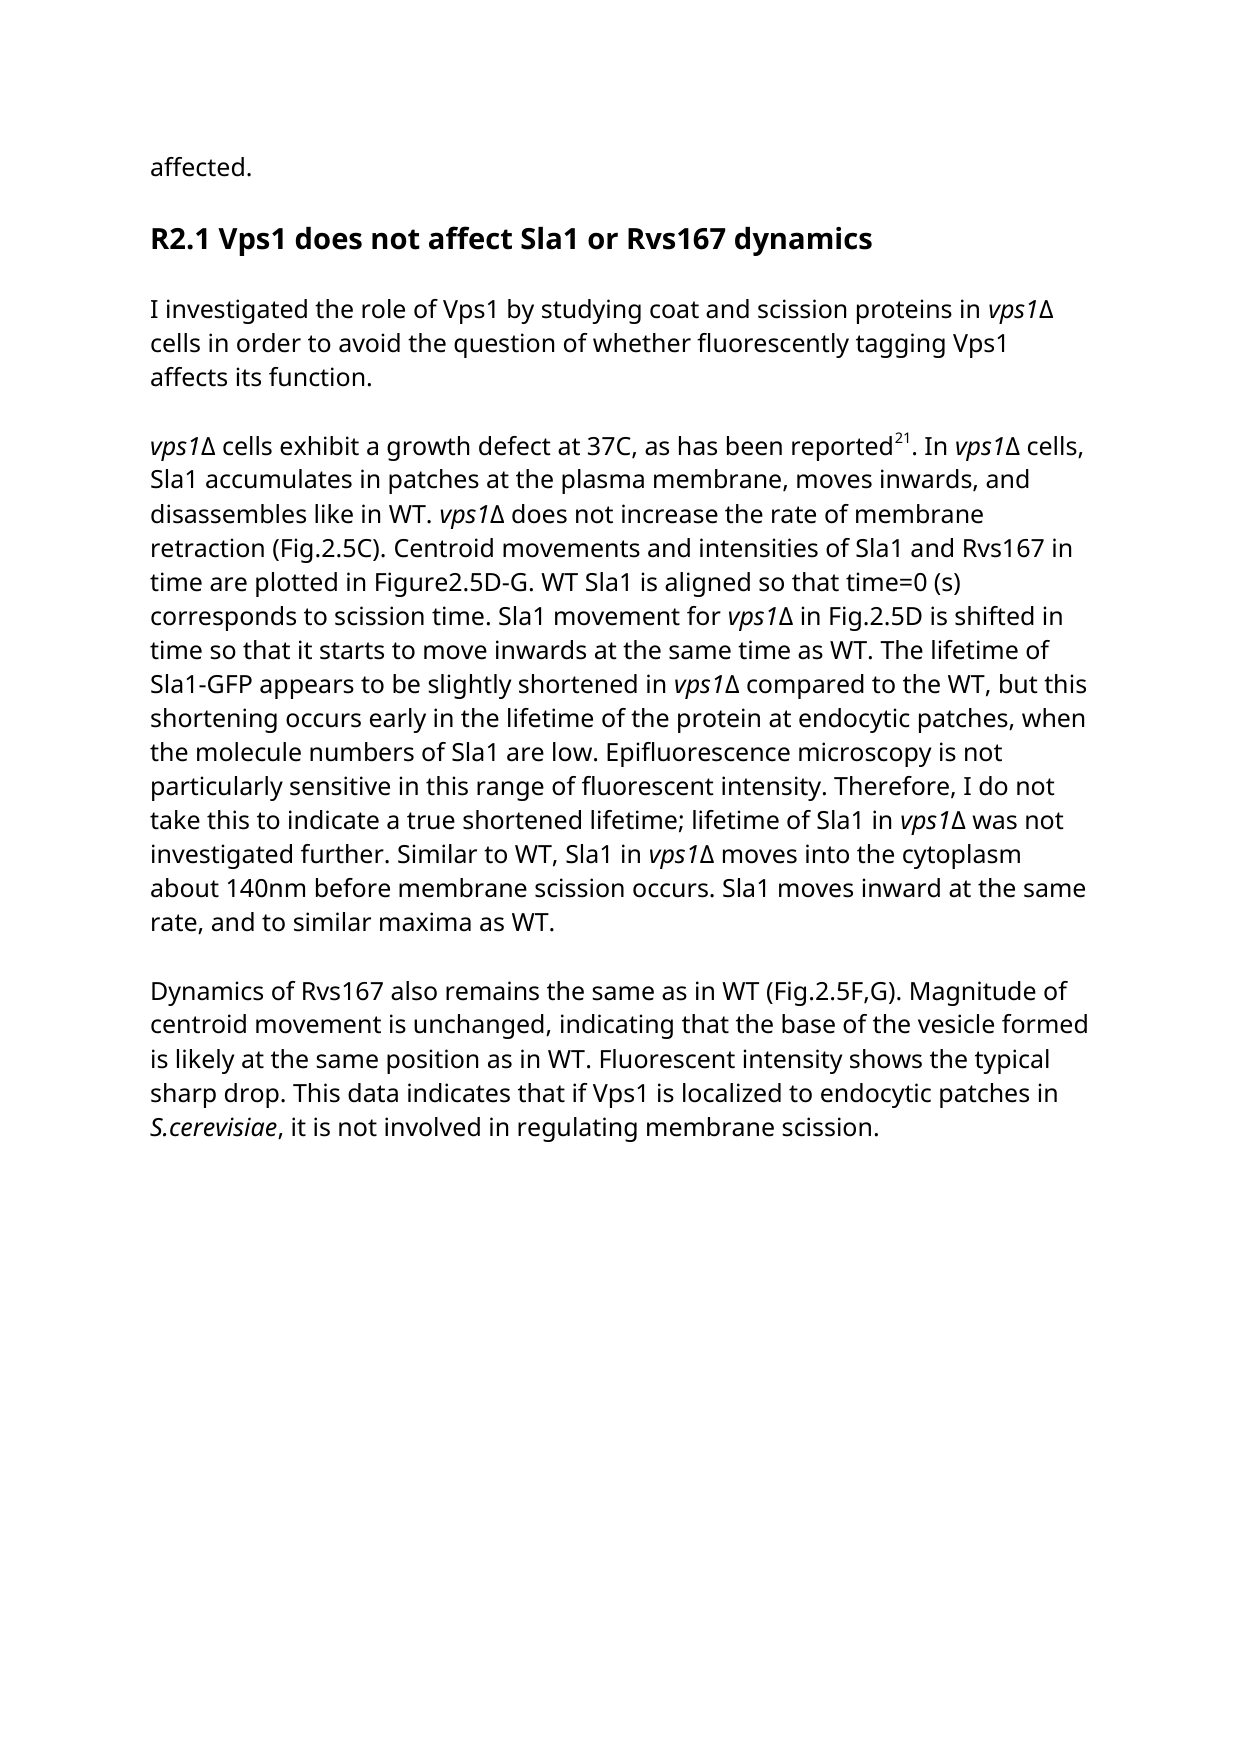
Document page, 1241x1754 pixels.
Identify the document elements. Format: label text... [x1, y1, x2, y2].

text R2.1 Vps1 does not affect Sla1 or Rvs167 dynamics [150, 218, 1090, 258]
text I investigated the role of Vps1 by studying coat and scission proteins in vps1Δ cells in order to avoid the question of whether fluorescently tagging Vps1 affects its function. [150, 292, 1090, 394]
text vps1Δ cells exhibit a growth defect at 37C, as has been reported21. In vps1Δ cells, Sla1 accumulates in patches at the plasma membrane, moves inwards, and disassembles like in WT. vps1Δ does not increase the rate of membrane retraction (Fig.2.5C). Centroid movements and intensities of Sla1 and Rvs167 in time are plotted in Figure2.5D-G. WT Sla1 is aligned so that time=0 (s) corresponds to scission time. Sla1 movement for vps1Δ in Fig.2.5D is shifted in time so that it starts to move inwards at the same time as WT. The lifetime of Sla1-GFP appears to be slightly shortened in vps1Δ compared to the WT, but this shortening occurs early in the lifetime of the protein at endocytic patches, when the molecule numbers of Sla1 are low. Epifluorescence microscopy is not particularly sensitive in this range of fluorescent intensity. Therefore, I do not take this to indicate a true shortened lifetime; lifetime of Sla1 in vps1Δ was not investigated further. Similar to WT, Sla1 in vps1Δ moves into the cytoplasm about 140nm before membrane scission occurs. Sla1 moves inward at the same rate, and to similar maxima as WT. [150, 428, 1090, 939]
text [150, 150, 1090, 184]
text Dynamics of Rvs167 also remains the same as in WT (Fig.2.5F,G). Magnitude of centroid movement is unchanged, indicating that the base of the vesicle formed is likely at the same position as in WT. Fluorescent intensity shows the typical sharp drop. This data indicates that if Vps1 is localized to endocytic patches in S.cerevisiae, it is not involved in regulating membrane scission. [150, 973, 1090, 1143]
